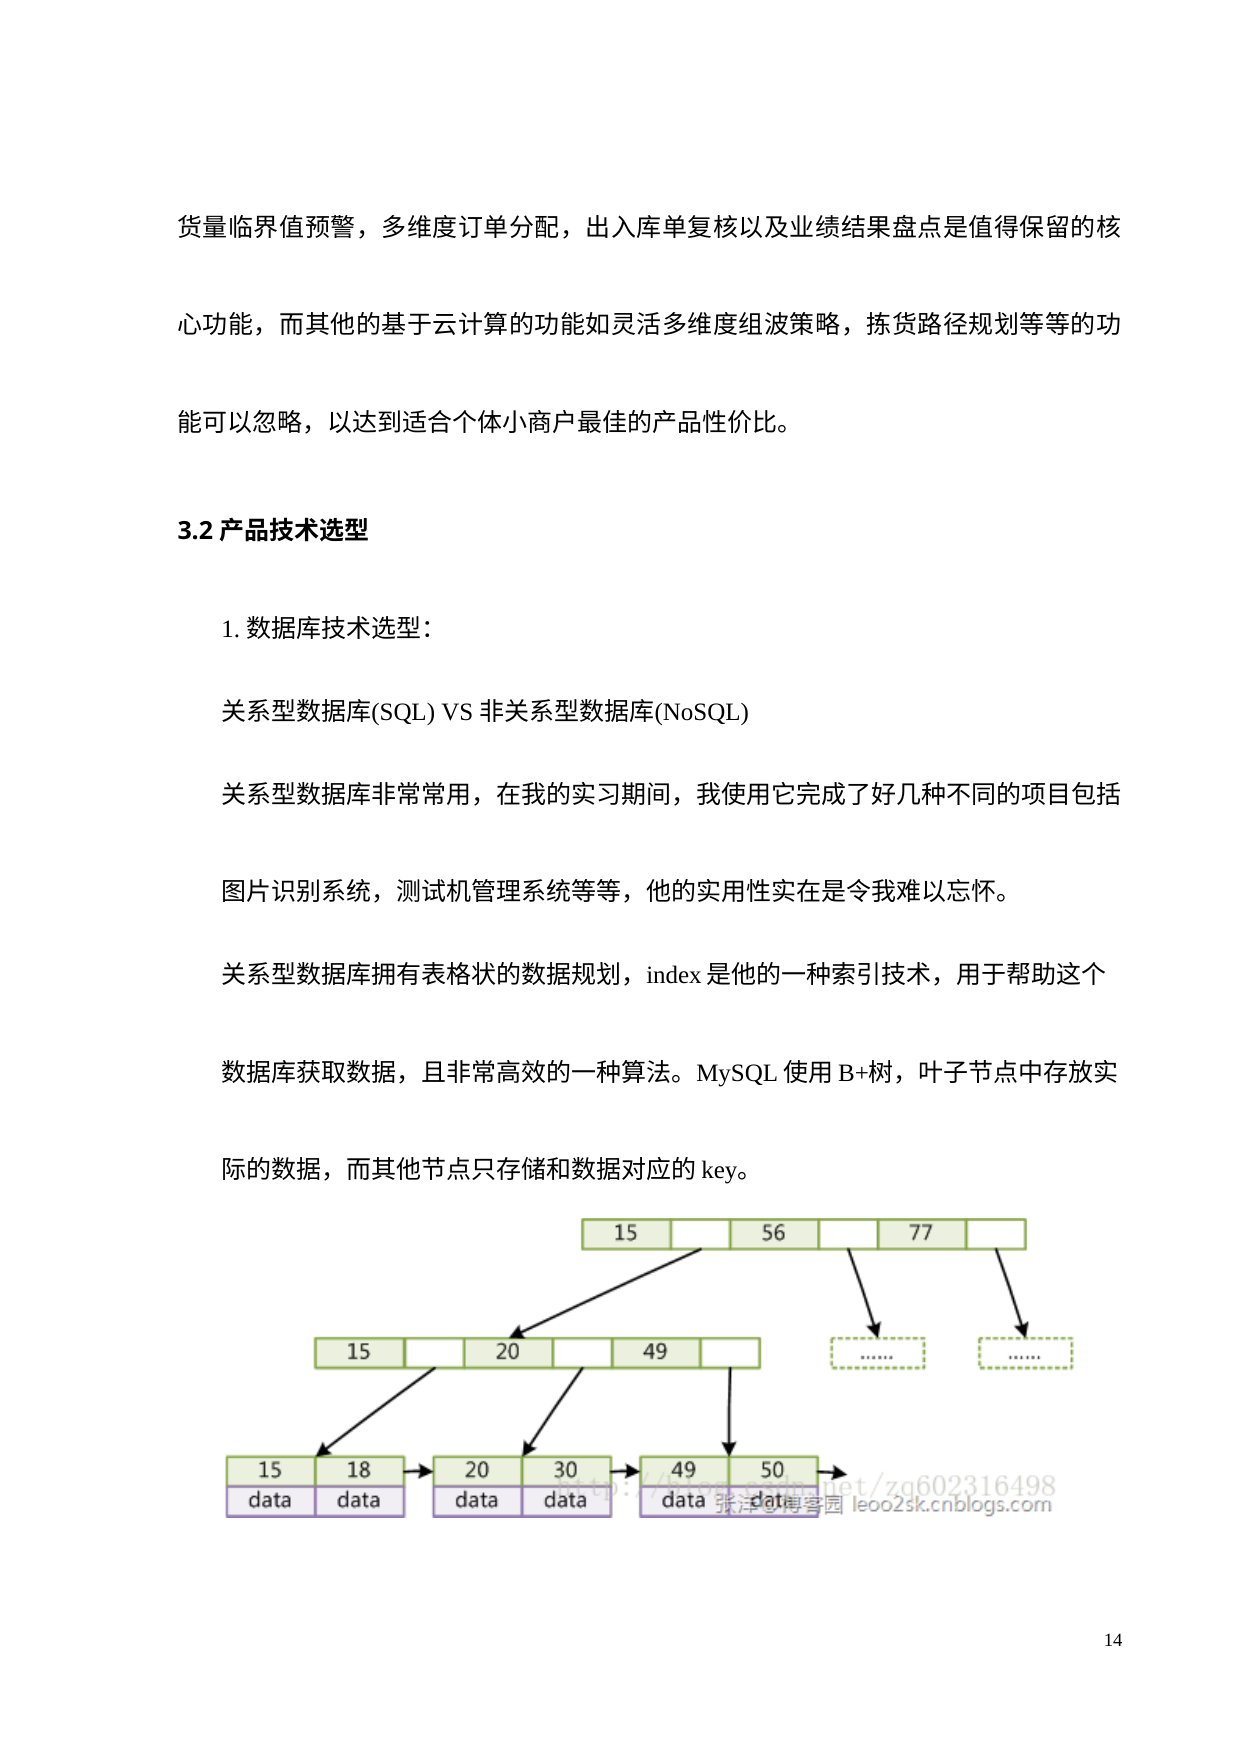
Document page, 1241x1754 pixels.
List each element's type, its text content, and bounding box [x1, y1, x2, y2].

text 1. 数据库技术选型： [221, 594, 1122, 659]
text 3.2 产品技术选型 [177, 496, 1122, 561]
picture [225, 1218, 1074, 1518]
text 关系型数据库拥有表格状的数据规划，index是他的一种索引技术，用于帮助这个数据库获取数据，且非常高效的一种算法。MySQL使用B+树，叶子节点中存放实际的数据，而其他节点只存储和数据对应的key。 [221, 941, 1122, 1201]
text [177, 193, 1122, 453]
text 关系型数据库(SQL) VS 非关系型数据库(NoSQL) [177, 677, 1122, 742]
text 关系型数据库非常常用，在我的实习期间，我使用它完成了好几种不同的项目包括图片识别系统，测试机管理系统等等，他的实用性实在是令我难以忘怀。 [221, 760, 1122, 922]
